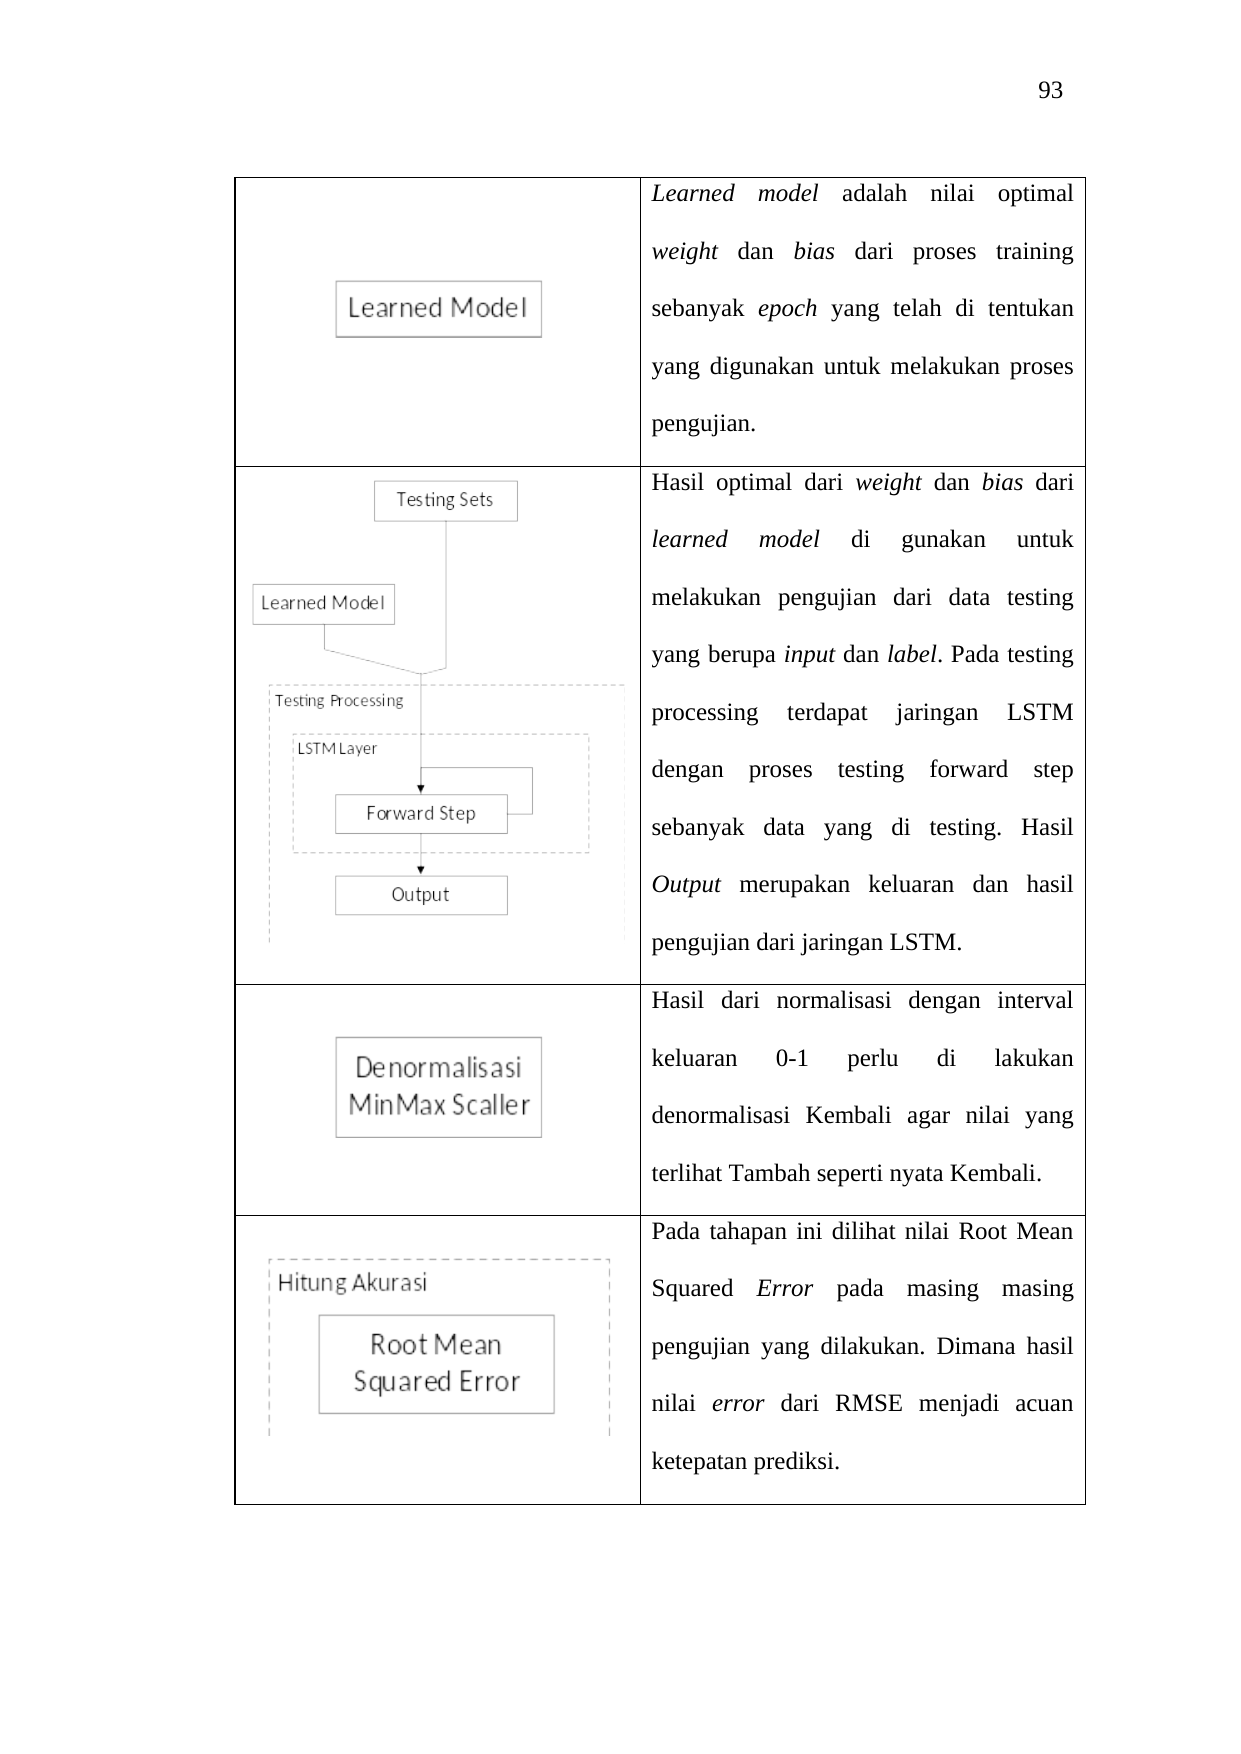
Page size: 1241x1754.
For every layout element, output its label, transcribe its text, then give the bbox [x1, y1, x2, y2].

table_cell Learned model adalah nilai optimal weight dan bias dari proses training sebanyak epoch yang telah di tentukan yang digunakan untuk melakukan proses pengujian. [641, 178, 1085, 466]
table_cell Hasil optimal dari weight dan bias dari learned model di gunakan untuk melakukan pengujian dari data testing yang berupa input dan label. Pada testing processing terdapat jaringan LSTM dengan proses testing forward step sebanyak data yang di testing. Hasil Output merupakan keluaran dan hasil pengujian dari jaringan LSTM. [641, 467, 1085, 984]
table_cell [236, 1216, 640, 1503]
table_cell [236, 178, 640, 466]
table_cell Pada tahapan ini dilihat nilai Root Mean Squared Error pada masing masing pengujian yang dilakukan. Dimana hasil nilai error dari RMSE menjadi acuan ketepatan prediksi. [641, 1216, 1085, 1503]
table_cell Hasil dari normalisasi dengan interval keluaran 0-1 perlu di lakukan denormalisasi Kembali agar nilai yang terlihat Tambah seperti nyata Kembali. [641, 985, 1085, 1215]
table_cell [236, 467, 640, 984]
table_cell [236, 985, 640, 1215]
